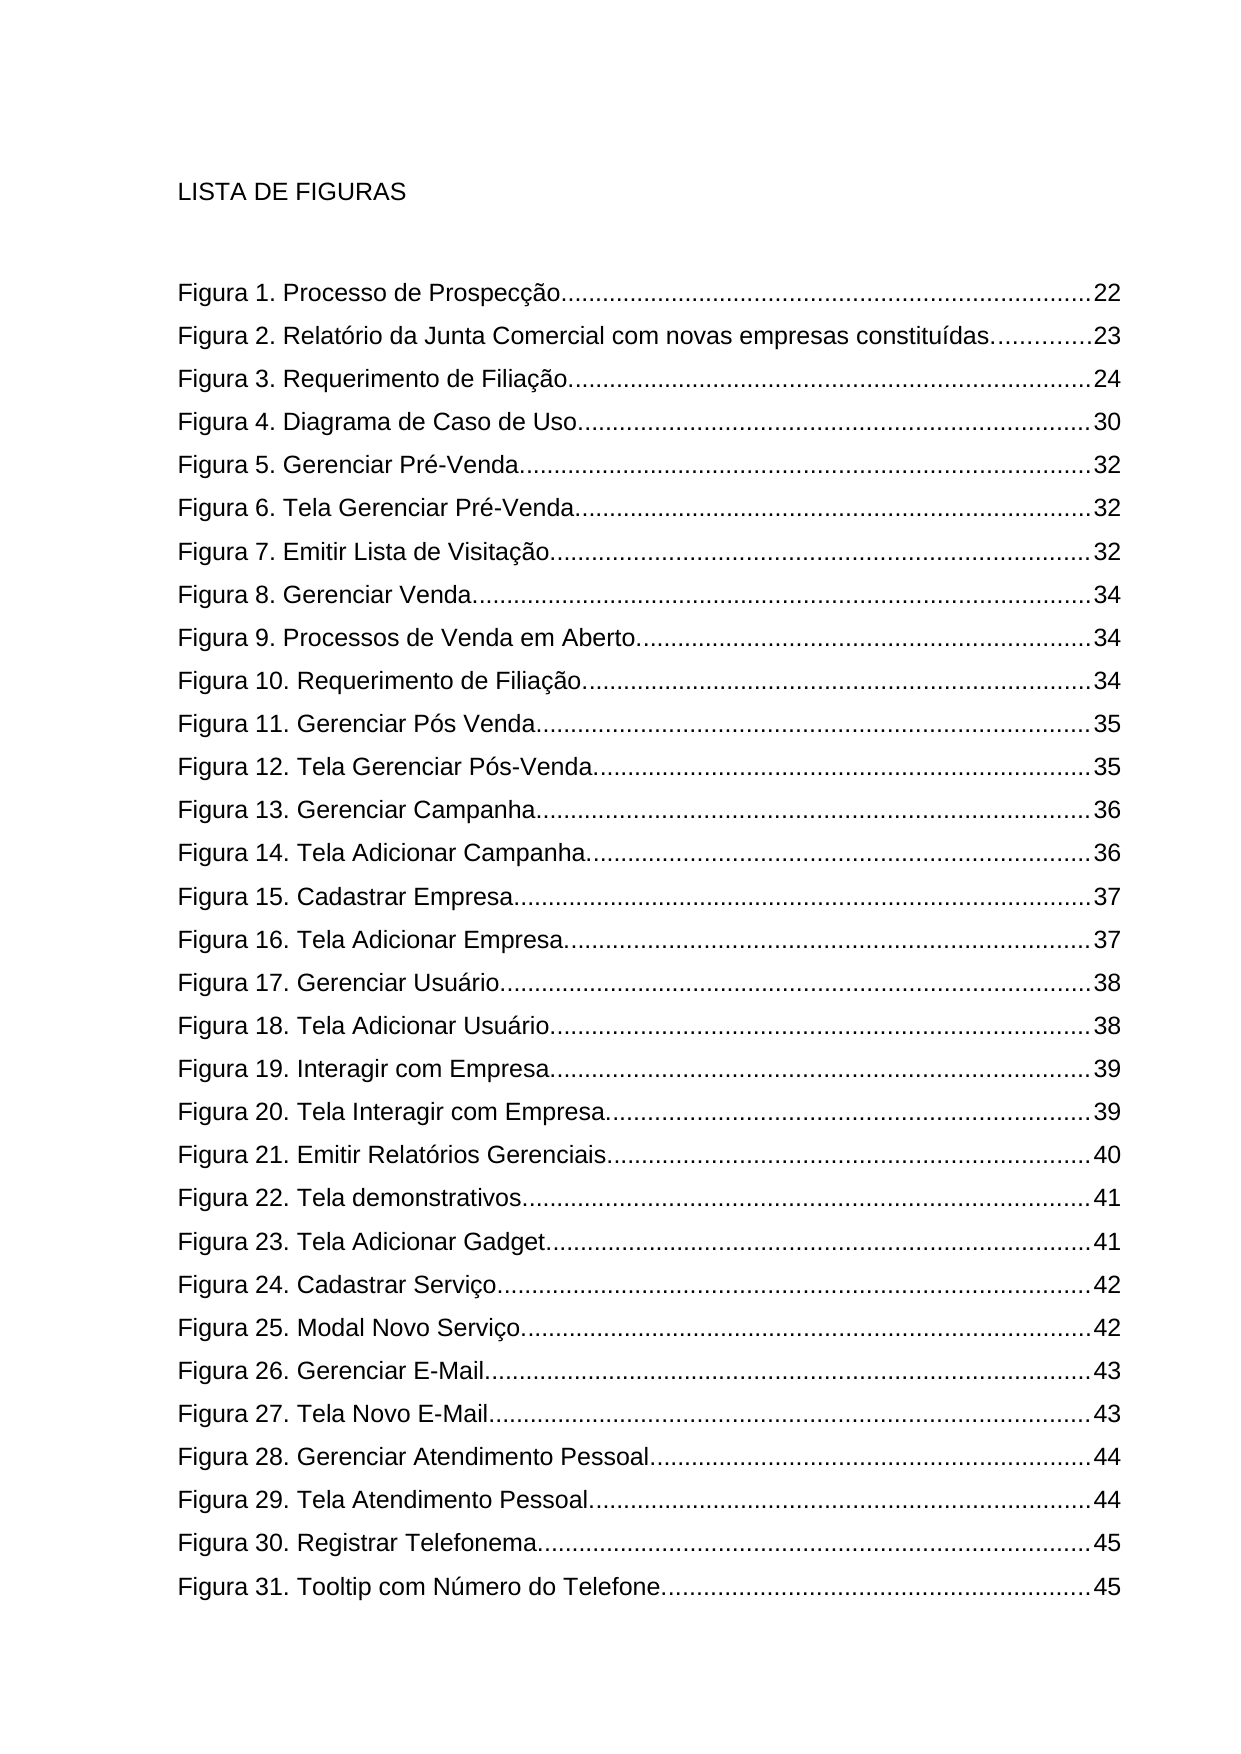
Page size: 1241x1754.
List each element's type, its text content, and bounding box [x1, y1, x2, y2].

text Figura 31. Tooltip com Número do Telefone. 45 [177, 1572, 1122, 1600]
text Figura 20. Tela Interagir com Empresa. 39 [177, 1097, 1122, 1126]
text Figura 10. Requerimento de Filiação. 34 [177, 666, 1122, 695]
text Figura 2. Relatório da Junta Comercial com novas empresas constituídas. 23 [177, 321, 1122, 350]
text Figura 3. Requerimento de Filiação. 24 [177, 364, 1122, 393]
text Figura 4. Diagrama de Caso de Uso. 30 [177, 407, 1122, 436]
text Figura 1. Processo de Prospecção. 22 [177, 278, 1122, 307]
text Figura 6. Tela Gerenciar Pré-Venda. 32 [177, 493, 1122, 522]
text Figura 26. Gerenciar E-Mail. 43 [177, 1356, 1122, 1385]
text LISTA DE FIGURAS [177, 177, 1122, 206]
text Figura 27. Tela Novo E-Mail. 43 [177, 1399, 1122, 1428]
text Figura 8. Gerenciar Venda. 34 [177, 580, 1122, 608]
text Figura 12. Tela Gerenciar Pós-Venda. 35 [177, 752, 1122, 781]
text Figura 17. Gerenciar Usuário. 38 [177, 968, 1122, 997]
text Figura 11. Gerenciar Pós Venda. 35 [177, 709, 1122, 738]
text Figura 25. Modal Novo Serviço. 42 [177, 1313, 1122, 1342]
text Figura 13. Gerenciar Campanha. 36 [177, 795, 1122, 824]
text Figura 18. Tela Adicionar Usuário. 38 [177, 1011, 1122, 1040]
text Figura 16. Tela Adicionar Empresa. 37 [177, 925, 1122, 953]
text Figura 24. Cadastrar Serviço. 42 [177, 1270, 1122, 1298]
text Figura 23. Tela Adicionar Gadget. 41 [177, 1227, 1122, 1255]
text Figura 7. Emitir Lista de Visitação. 32 [177, 537, 1122, 565]
text Figura 21. Emitir Relatórios Gerenciais. 40 [177, 1140, 1122, 1169]
text Figura 19. Interagir com Empresa. 39 [177, 1054, 1122, 1083]
text Figura 5. Gerenciar Pré-Venda. 32 [177, 450, 1122, 479]
text Figura 29. Tela Atendimento Pessoal. 44 [177, 1485, 1122, 1514]
text Figura 22. Tela demonstrativos. 41 [177, 1183, 1122, 1212]
text Figura 9. Processos de Venda em Aberto. 34 [177, 623, 1122, 652]
text Figura 15. Cadastrar Empresa. 37 [177, 882, 1122, 910]
text Figura 30. Registrar Telefonema. 45 [177, 1528, 1122, 1557]
text Figura 14. Tela Adicionar Campanha. 36 [177, 838, 1122, 867]
text Figura 28. Gerenciar Atendimento Pessoal. 44 [177, 1442, 1122, 1471]
